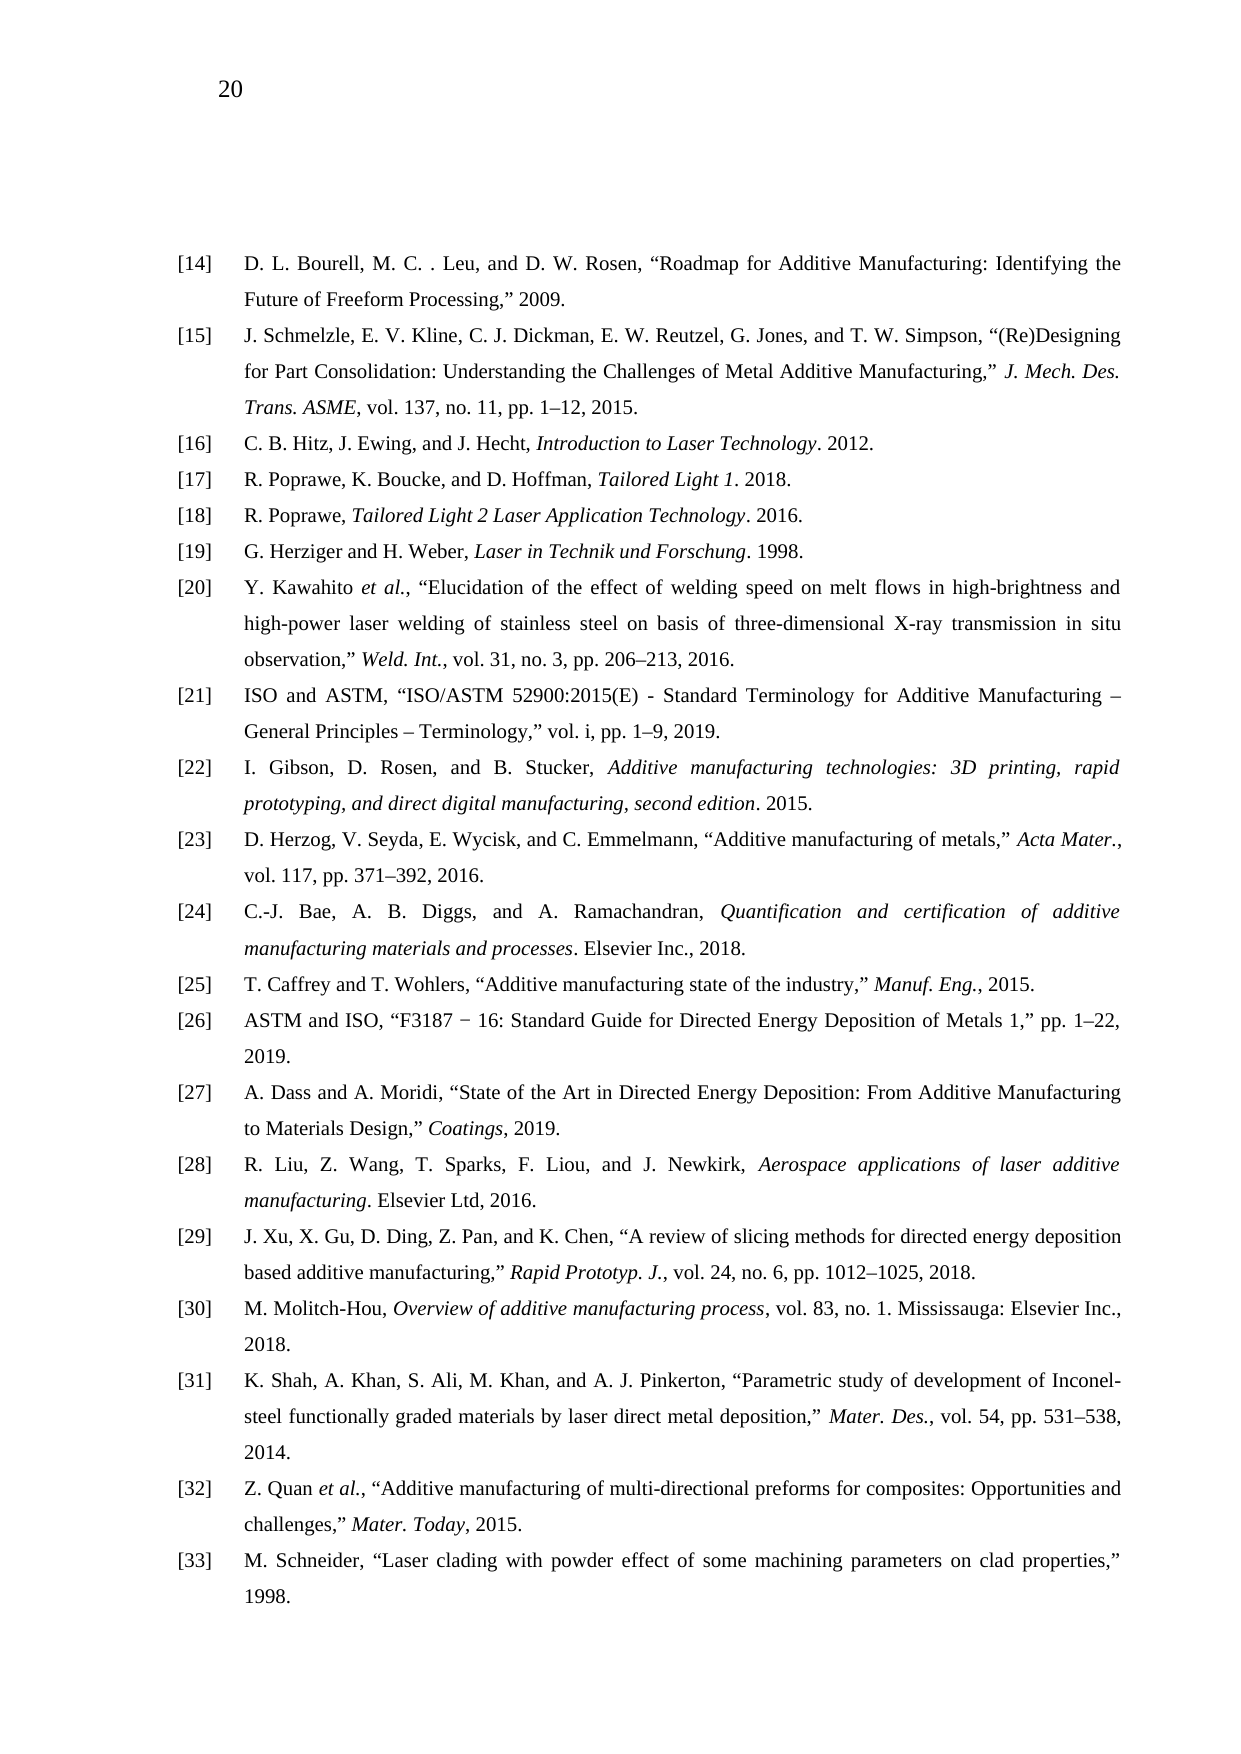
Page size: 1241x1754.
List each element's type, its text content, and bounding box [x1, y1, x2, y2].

text [18] R. Poprawe, Tailored Light 2 Laser Application Technology. 2016. [177, 503, 1122, 527]
text [20] Y. Kawahito et al., “Elucidation of the effect of welding speed on melt flows in high-brightness and high-power laser welding of stainless steel on basis of three-dimensional X-ray transmission in situ observation,” Weld. Int., vol. 31, no. 3, pp. 206–213, 2016. [177, 575, 1122, 671]
text [28] R. Liu, Z. Wang, T. Sparks, F. Liou, and J. Newkirk, Aerospace applications of laser additive manufacturing. Elsevier Ltd, 2016. [177, 1152, 1122, 1212]
text [33] M. Schneider, “Laser clading with powder effect of some machining parameters on clad properties,” 1998. [177, 1548, 1122, 1608]
text [15] J. Schmelzle, E. V. Kline, C. J. Dickman, E. W. Reutzel, G. Jones, and T. W. Simpson, “(Re)Designing for Part Consolidation: Understanding the Challenges of Metal Additive Manufacturing,” J. Mech. Des. Trans. ASME, vol. 137, no. 11, pp. 1–12, 2015. [177, 323, 1122, 419]
text [27] A. Dass and A. Moridi, “State of the Art in Directed Energy Deposition: From Additive Manufacturing to Materials Design,” Coatings, 2019. [177, 1080, 1122, 1140]
text [22] I. Gibson, D. Rosen, and B. Stucker, Additive manufacturing technologies: 3D printing, rapid prototyping, and direct digital manufacturing, second edition. 2015. [177, 755, 1122, 815]
text [21] ISO and ASTM, “ISO/ASTM 52900:2015(E) - Standard Terminology for Additive Manufacturing – General Principles – Terminology,” vol. i, pp. 1–9, 2019. [177, 683, 1122, 743]
text [19] G. Herziger and H. Weber, Laser in Technik und Forschung. 1998. [177, 539, 1122, 563]
text [25] T. Caffrey and T. Wohlers, “Additive manufacturing state of the industry,” Manuf. Eng., 2015. [177, 972, 1122, 996]
text [17] R. Poprawe, K. Boucke, and D. Hoffman, Tailored Light 1. 2018. [177, 467, 1122, 491]
text [31] K. Shah, A. Khan, S. Ali, M. Khan, and A. J. Pinkerton, “Parametric study of development of Inconel-steel functionally graded materials by laser direct metal deposition,” Mater. Des., vol. 54, pp. 531–538, 2014. [177, 1368, 1122, 1464]
text [23] D. Herzog, V. Seyda, E. Wycisk, and C. Emmelmann, “Additive manufacturing of metals,” Acta Mater., vol. 117, pp. 371–392, 2016. [177, 827, 1122, 887]
text [16] C. B. Hitz, J. Ewing, and J. Hecht, Introduction to Laser Technology. 2012. [177, 431, 1122, 455]
text [24] C.-J. Bae, A. B. Diggs, and A. Ramachandran, Quantification and certification of additive manufacturing materials and processes. Elsevier Inc., 2018. [177, 899, 1122, 959]
text [30] M. Molitch-Hou, Overview of additive manufacturing process, vol. 83, no. 1. Mississauga: Elsevier Inc., 2018. [177, 1296, 1122, 1356]
text [26] ASTM and ISO, “F3187 − 16: Standard Guide for Directed Energy Deposition of Metals 1,” pp. 1–22, 2019. [177, 1008, 1122, 1068]
text [32] Z. Quan et al., “Additive manufacturing of multi-directional preforms for composites: Opportunities and challenges,” Mater. Today, 2015. [177, 1476, 1122, 1536]
text [14] D. L. Bourell, M. C. . Leu, and D. W. Rosen, “Roadmap for Additive Manufacturing: Identifying the Future of Freeform Processing,” 2009. [177, 251, 1122, 311]
text [29] J. Xu, X. Gu, D. Ding, Z. Pan, and K. Chen, “A review of slicing methods for directed energy deposition based additive manufacturing,” Rapid Prototyp. J., vol. 24, no. 6, pp. 1012–1025, 2018. [177, 1224, 1122, 1284]
